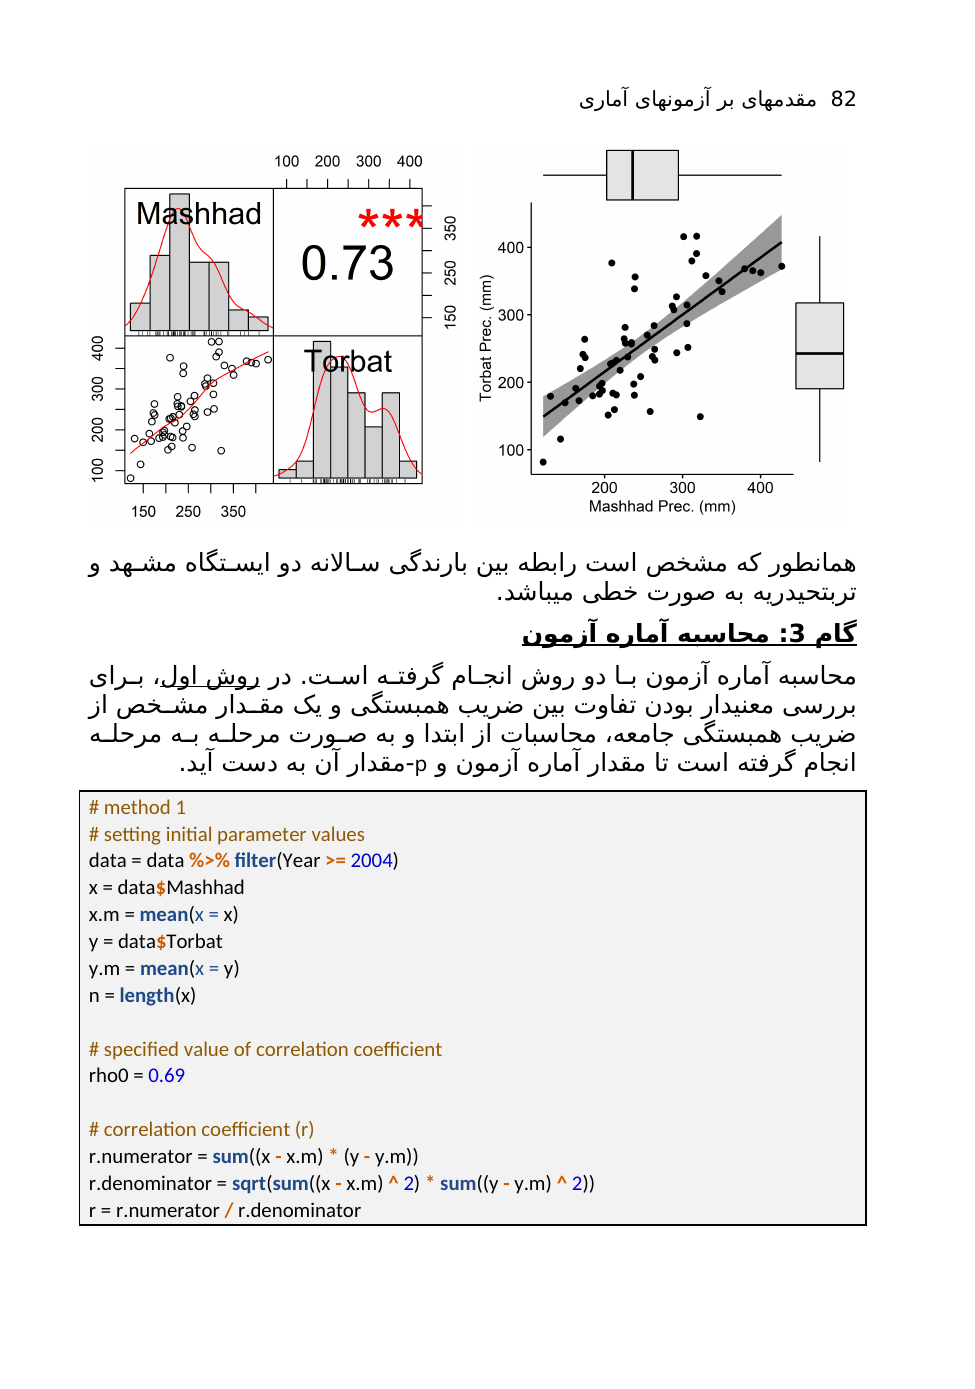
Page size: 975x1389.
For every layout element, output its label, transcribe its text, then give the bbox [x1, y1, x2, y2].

table_header [89, 136, 473, 536]
picture [472, 148, 846, 524]
text همانطور که مشخص است رابطه بین بارندگی سالانه دو ایستگاه مشهد و تربت‏حیدریه به صورت خطی می‏باشد. [89, 548, 857, 607]
text محاسبه آماره آزمون با دو روش انجام گرفته است. در روش اول، برای بررسی معنی‏دار بودن تفاوت بین ضریب همبستگی و یک مقدار مشخص از ضریب همبستگی جامعه، محاسبات از ابتدا و به صورت مرحله به مرحله انجام گرفته است تا مقدار آماره آزمون و p-مقدار آن به دست آید. [89, 661, 857, 778]
text گام 3: محاسبه آماره آزمون [89, 619, 857, 648]
picture [88, 148, 462, 524]
table_header [473, 136, 857, 536]
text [80, 792, 865, 1224]
